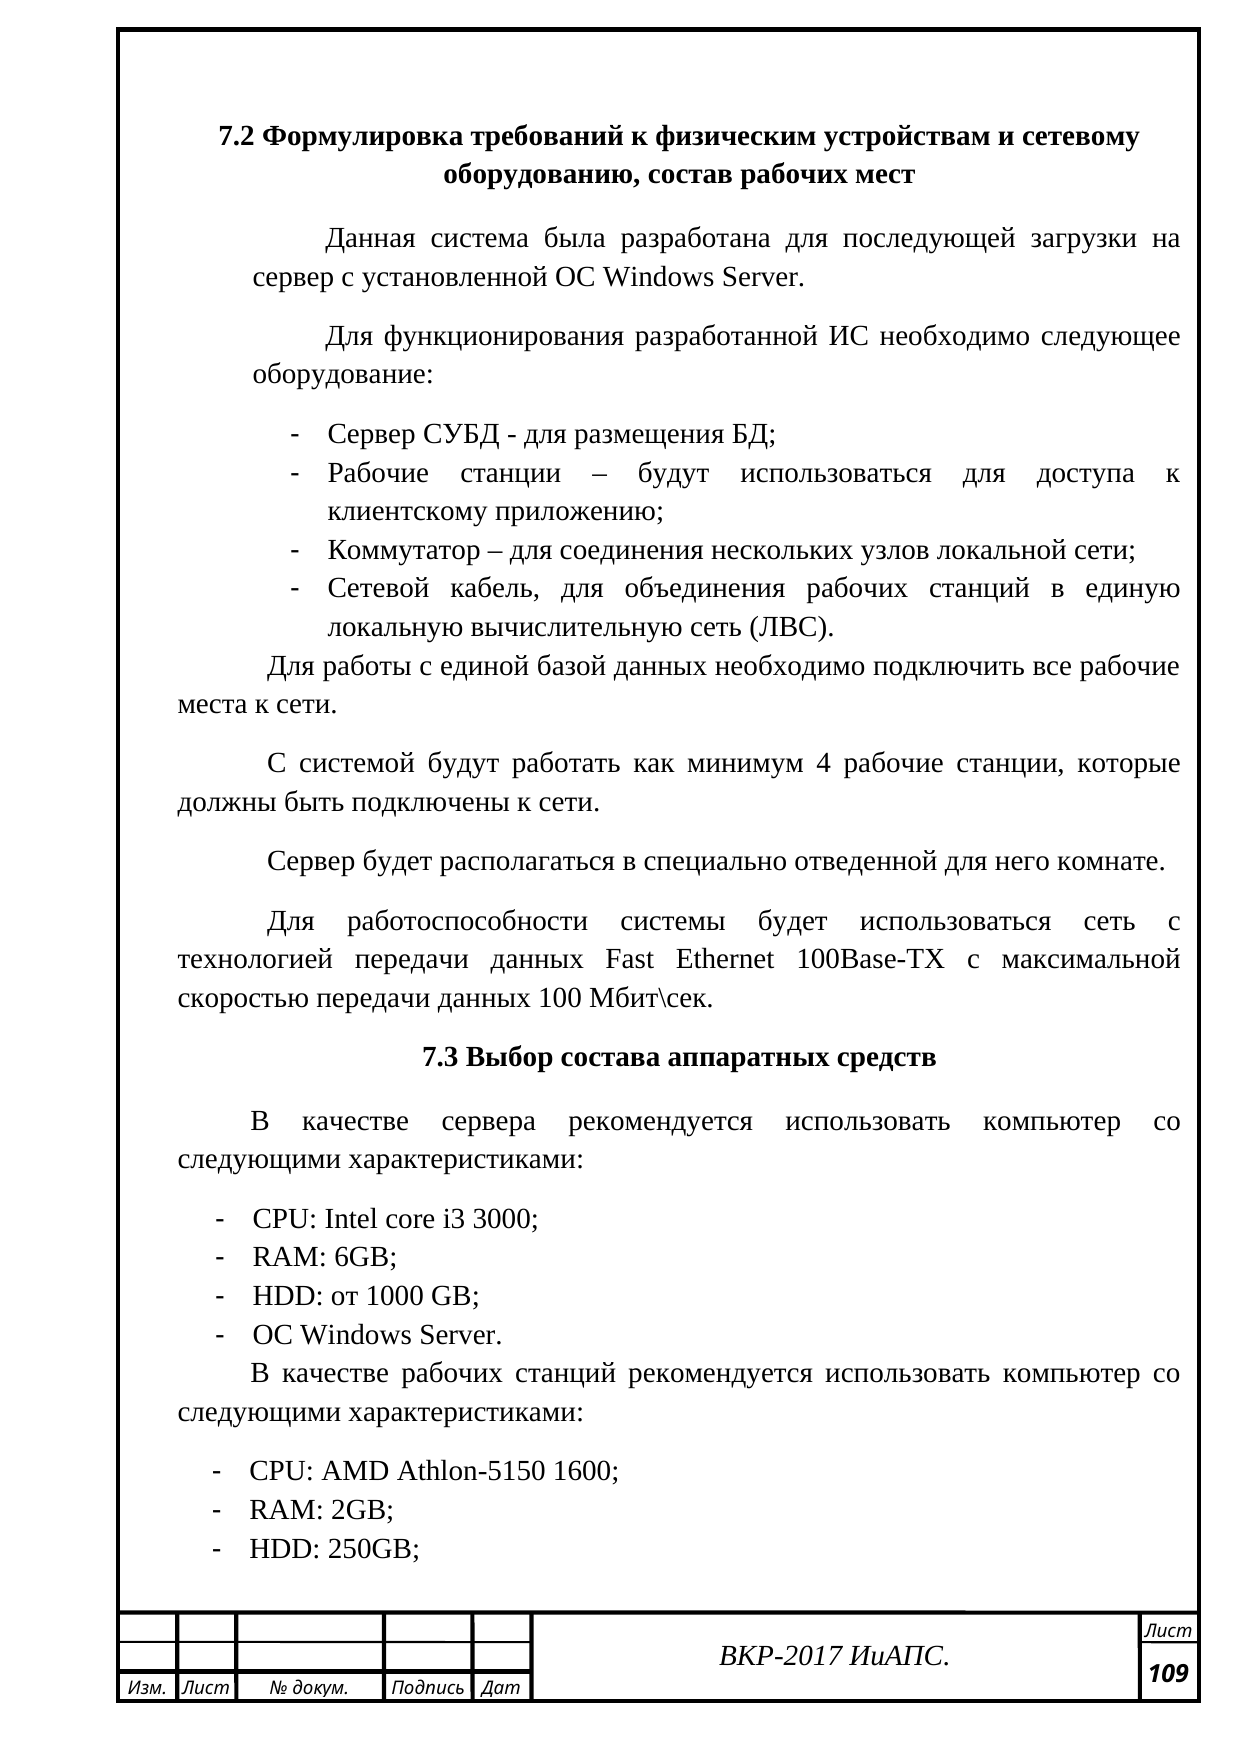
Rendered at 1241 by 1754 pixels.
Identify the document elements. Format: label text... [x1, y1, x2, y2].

list ОС Windows Server. [215, 1317, 1181, 1350]
list Сервер СУБД - для размещения БД; [290, 416, 1181, 450]
list HDD: 250GB; [212, 1531, 1181, 1564]
text В качестве сервера рекомендуется использовать компьютер со следующими характеристиками: [177, 1103, 1181, 1175]
list CPU: AMD Athlon-5150 1600; [212, 1453, 1181, 1487]
text Для функционирования разработанной ИС необходимо следующее оборудование: [252, 318, 1181, 390]
subtitle Выбор состава аппаратных средств [177, 1039, 1181, 1073]
text В качестве рабочих станций рекомендуется использовать компьютер со следующими характеристиками: [177, 1355, 1181, 1427]
list RAM: 2GB; [212, 1492, 1181, 1526]
list Сетевой кабель, для объединения рабочих станций в единую локальную вычислительную сеть (ЛВС). [290, 571, 1181, 643]
list CPU: Intel core i3 3000; [215, 1201, 1181, 1234]
list Рабочие станции – будут использоваться для доступа к клиентскому приложению; [290, 455, 1181, 527]
text Для работоспособности системы будет использоваться сеть с технологией передачи данных Fast Ethernet 100Base-TX с максимальной скоростью передачи данных 100 Мбит\сек. [177, 903, 1181, 1013]
list HDD: от 1000 GB; [215, 1278, 1181, 1312]
text Данная система была разработана для последующей загрузки на сервер с установленной ОС Windows Server. [252, 220, 1181, 292]
text Для работы с единой базой данных необходимо подключить все рабочие места к сети. [177, 648, 1181, 720]
text С системой будут работать как минимум 4 рабочие станции, которые должны быть подключены к сети. [177, 746, 1181, 818]
subtitle Формулировка требований к физическим устройствам и сетевому оборудованию, состав рабочих мест [177, 118, 1181, 190]
text Сервер будет располагаться в специально отведенной для него комнате. [177, 843, 1181, 877]
list Коммутатор – для соединения нескольких узлов локальной сети; [290, 532, 1181, 566]
list RAM: 6GB; [215, 1239, 1181, 1273]
